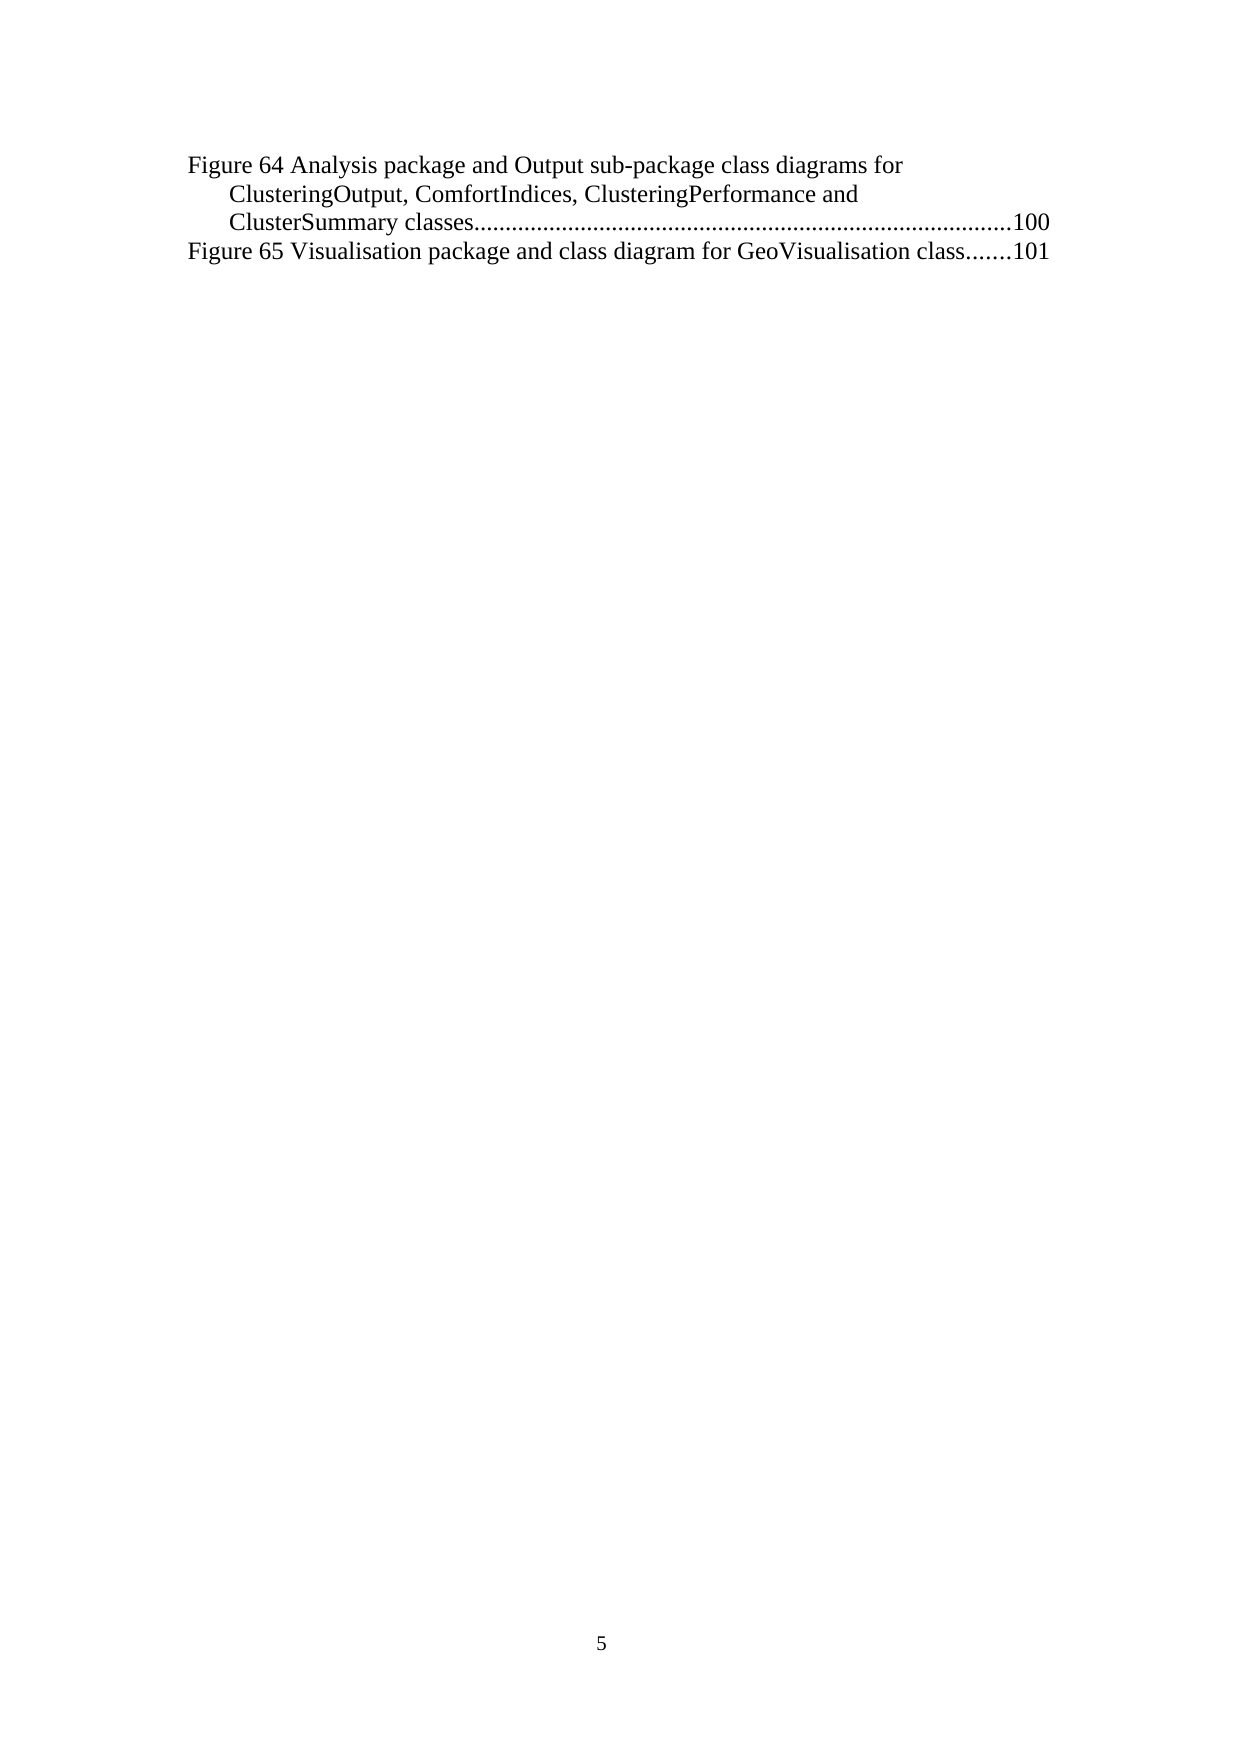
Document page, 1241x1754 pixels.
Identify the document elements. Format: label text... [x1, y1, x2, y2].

text Figure 64 Analysis package and Output sub-package class diagrams for ClusteringOutput, ComfortIndices, ClusteringPerformance and ClusterSummary classes 100 [187, 150, 1015, 236]
text Figure 65 Visualisation package and class diagram for GeoVisualisation class 101 [187, 236, 1015, 265]
